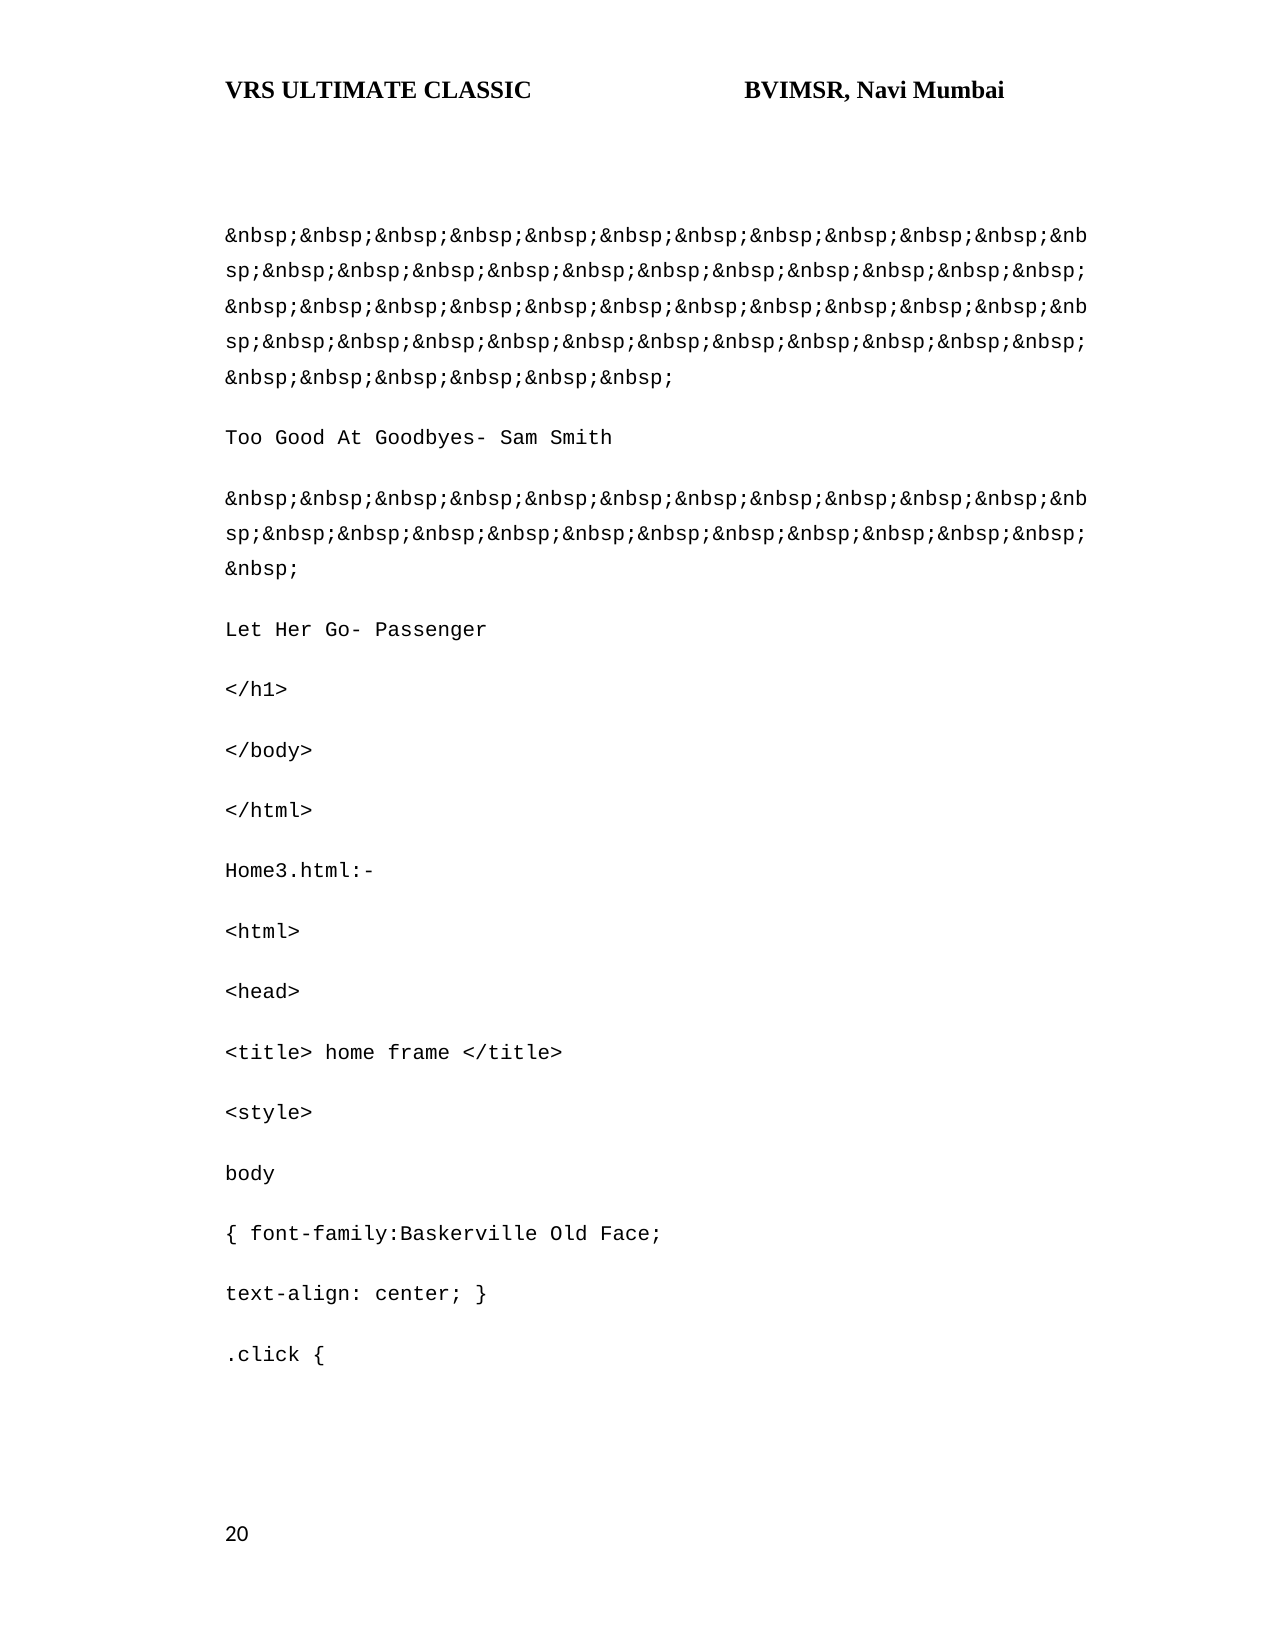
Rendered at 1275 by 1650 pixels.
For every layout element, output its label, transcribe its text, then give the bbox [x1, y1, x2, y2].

text <html> [225, 921, 1087, 944]
text Too Good At Goodbyes- Sam Smith [225, 427, 1087, 451]
text text-align: center; } [225, 1283, 1087, 1307]
text <style> [225, 1102, 1087, 1126]
text <head> [225, 981, 1087, 1005]
text &nbsp;&nbsp;&nbsp;&nbsp;&nbsp;&nbsp;&nbsp;&nbsp;&nbsp;&nbsp;&nbsp;&nbsp;&nbsp;&nbsp;&nbsp;&nbsp;&nbsp;&nbsp;&nbsp;&nbsp;&nbsp;&nbsp;&nbsp;&nbsp; [225, 487, 1087, 582]
text </h1> [225, 679, 1087, 703]
text &nbsp;&nbsp;&nbsp;&nbsp;&nbsp;&nbsp;&nbsp;&nbsp;&nbsp;&nbsp;&nbsp;&nbsp;&nbsp;&nbsp;&nbsp;&nbsp;&nbsp;&nbsp;&nbsp;&nbsp;&nbsp;&nbsp;&nbsp;&nbsp;&nbsp;&nbsp;&nbsp;&nbsp;&nbsp;&nbsp;&nbsp;&nbsp;&nbsp;&nbsp;&nbsp;&nbsp;&nbsp;&nbsp;&nbsp;&nbsp;&nbsp;&nbsp;&nbsp;&nbsp;&nbsp;&nbsp;&nbsp;&nbsp;&nbsp;&nbsp;&nbsp;&nbsp; [225, 225, 1087, 390]
text { font-family:Baskerville Old Face; [225, 1223, 1087, 1247]
text </body> [225, 739, 1087, 763]
text Let Her Go- Passenger [225, 619, 1087, 642]
text body [225, 1162, 1087, 1186]
text .click { [225, 1344, 1087, 1367]
text </html> [225, 800, 1087, 824]
text <title> home frame </title> [225, 1042, 1087, 1065]
text Home3.html:- [225, 860, 1087, 884]
